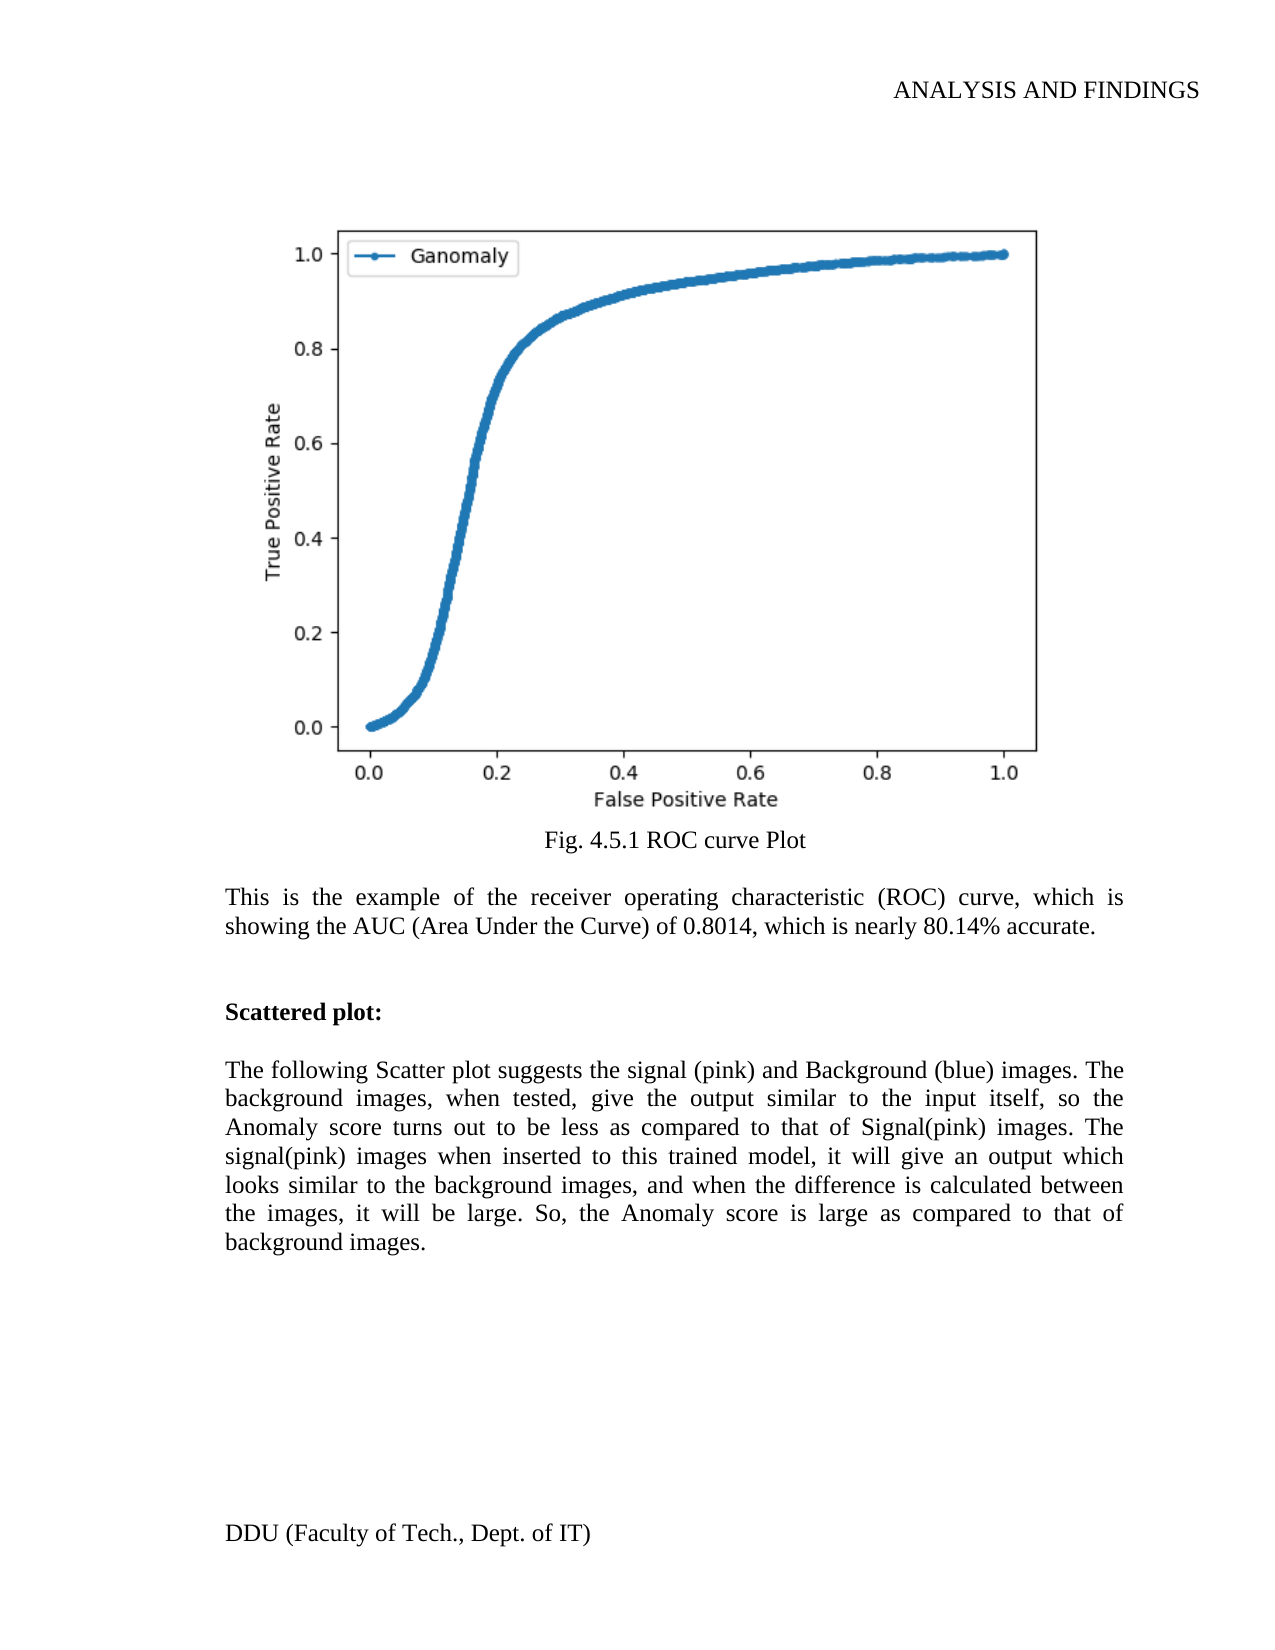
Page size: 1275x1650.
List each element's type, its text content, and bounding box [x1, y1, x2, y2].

text Scattered plot: [225, 997, 1125, 1026]
text The following Scatter plot suggests the signal (pink) and Background (blue) images. The background images, when tested, give the output similar to the input itself, so the Anomaly score turns out to be less as compared to that of Signal(pink) images. The signal(pink) images when inserted to this trained model, it will give an output which looks similar to the background images, and when the difference is calculated between the images, it will be large. So, the Anomaly score is large as compared to that of background images. [225, 1055, 1125, 1256]
text This is the example of the receiver operating characteristic (ROC) curve, which is showing the AUC (Area Under the Curve) of 0.8014, which is nearly 80.14% accurate. [225, 882, 1125, 940]
text Fig. 4.5.1 ROC curve Plot [225, 825, 1125, 853]
picture [225, 150, 1125, 825]
